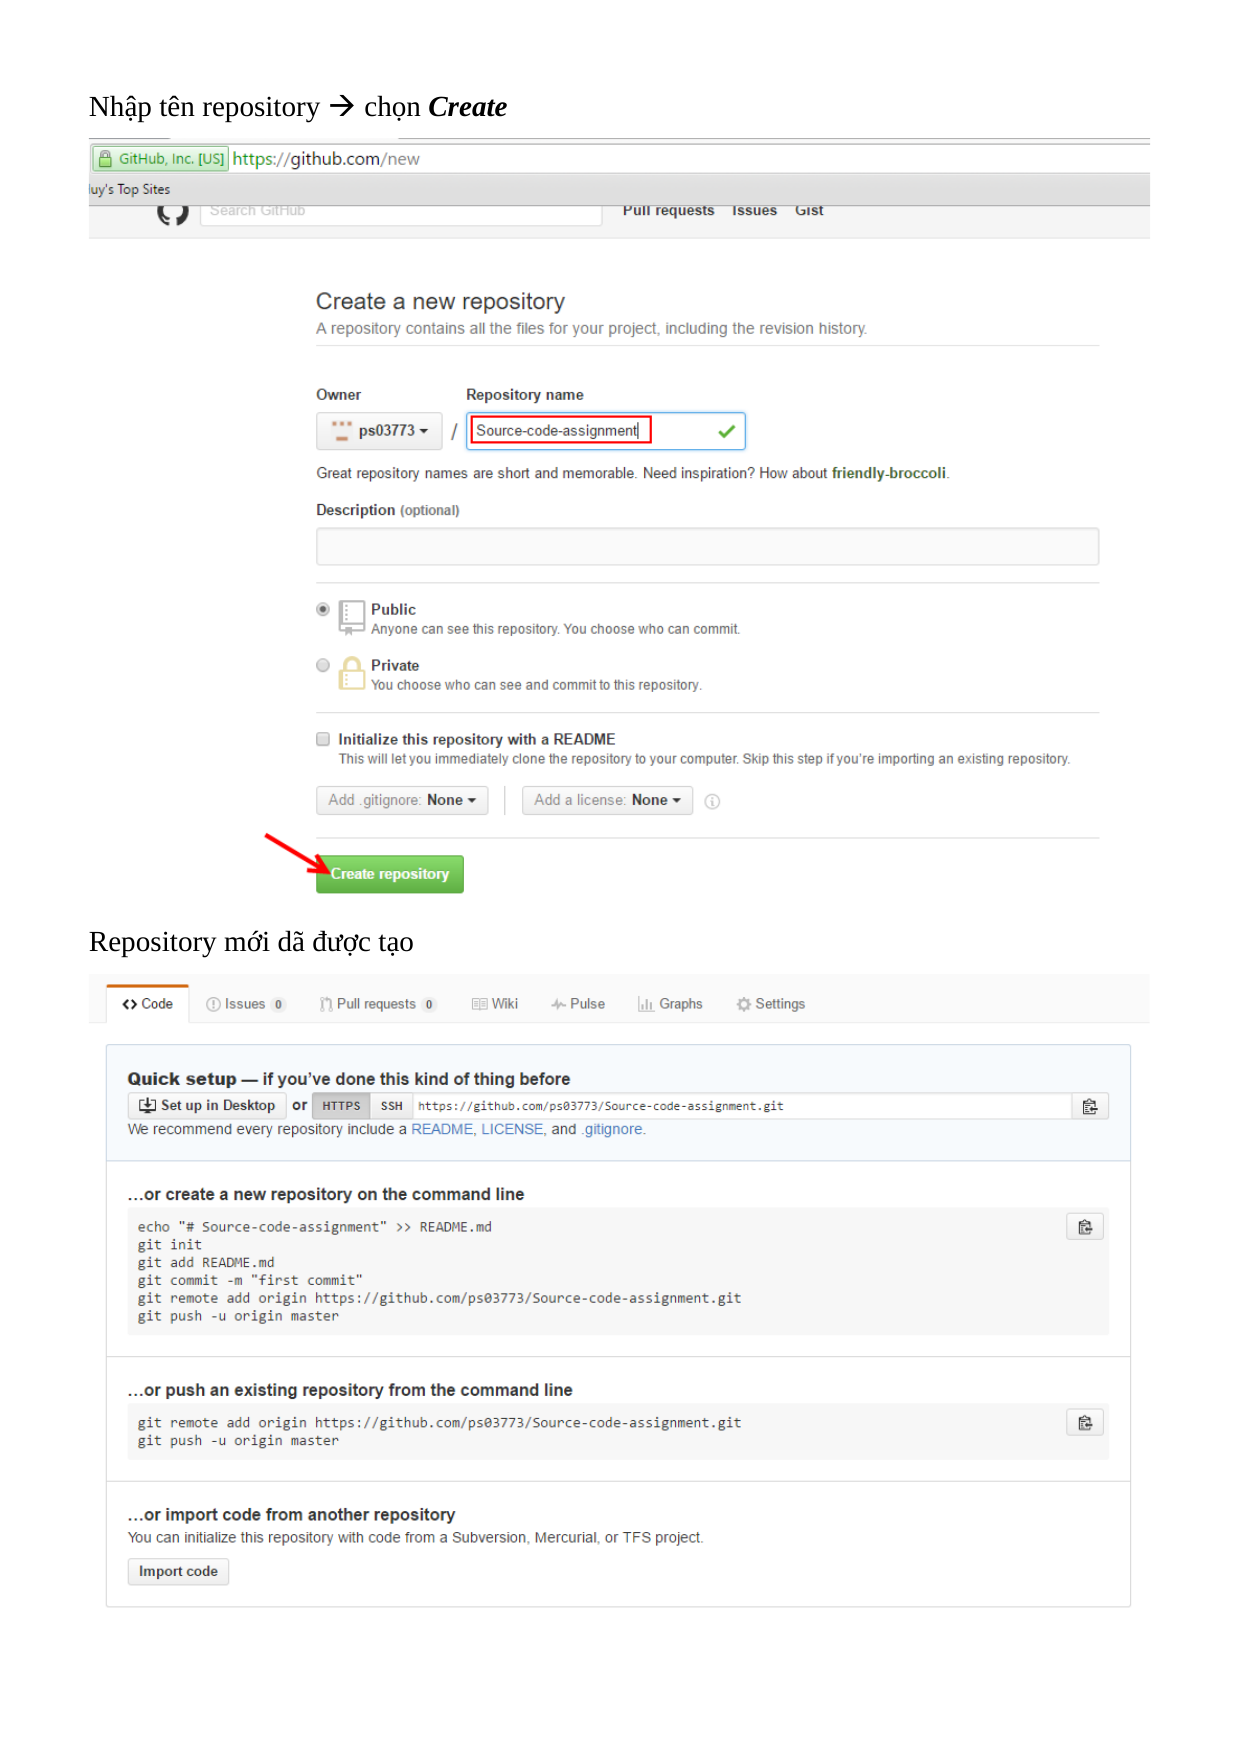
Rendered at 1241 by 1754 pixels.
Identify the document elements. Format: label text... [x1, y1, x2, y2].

text Nhập tên repository chọn Create [89, 89, 1152, 122]
picture [88, 974, 1150, 1620]
picture [88, 138, 1151, 908]
text Repository mới dã được tạo [89, 924, 1152, 958]
